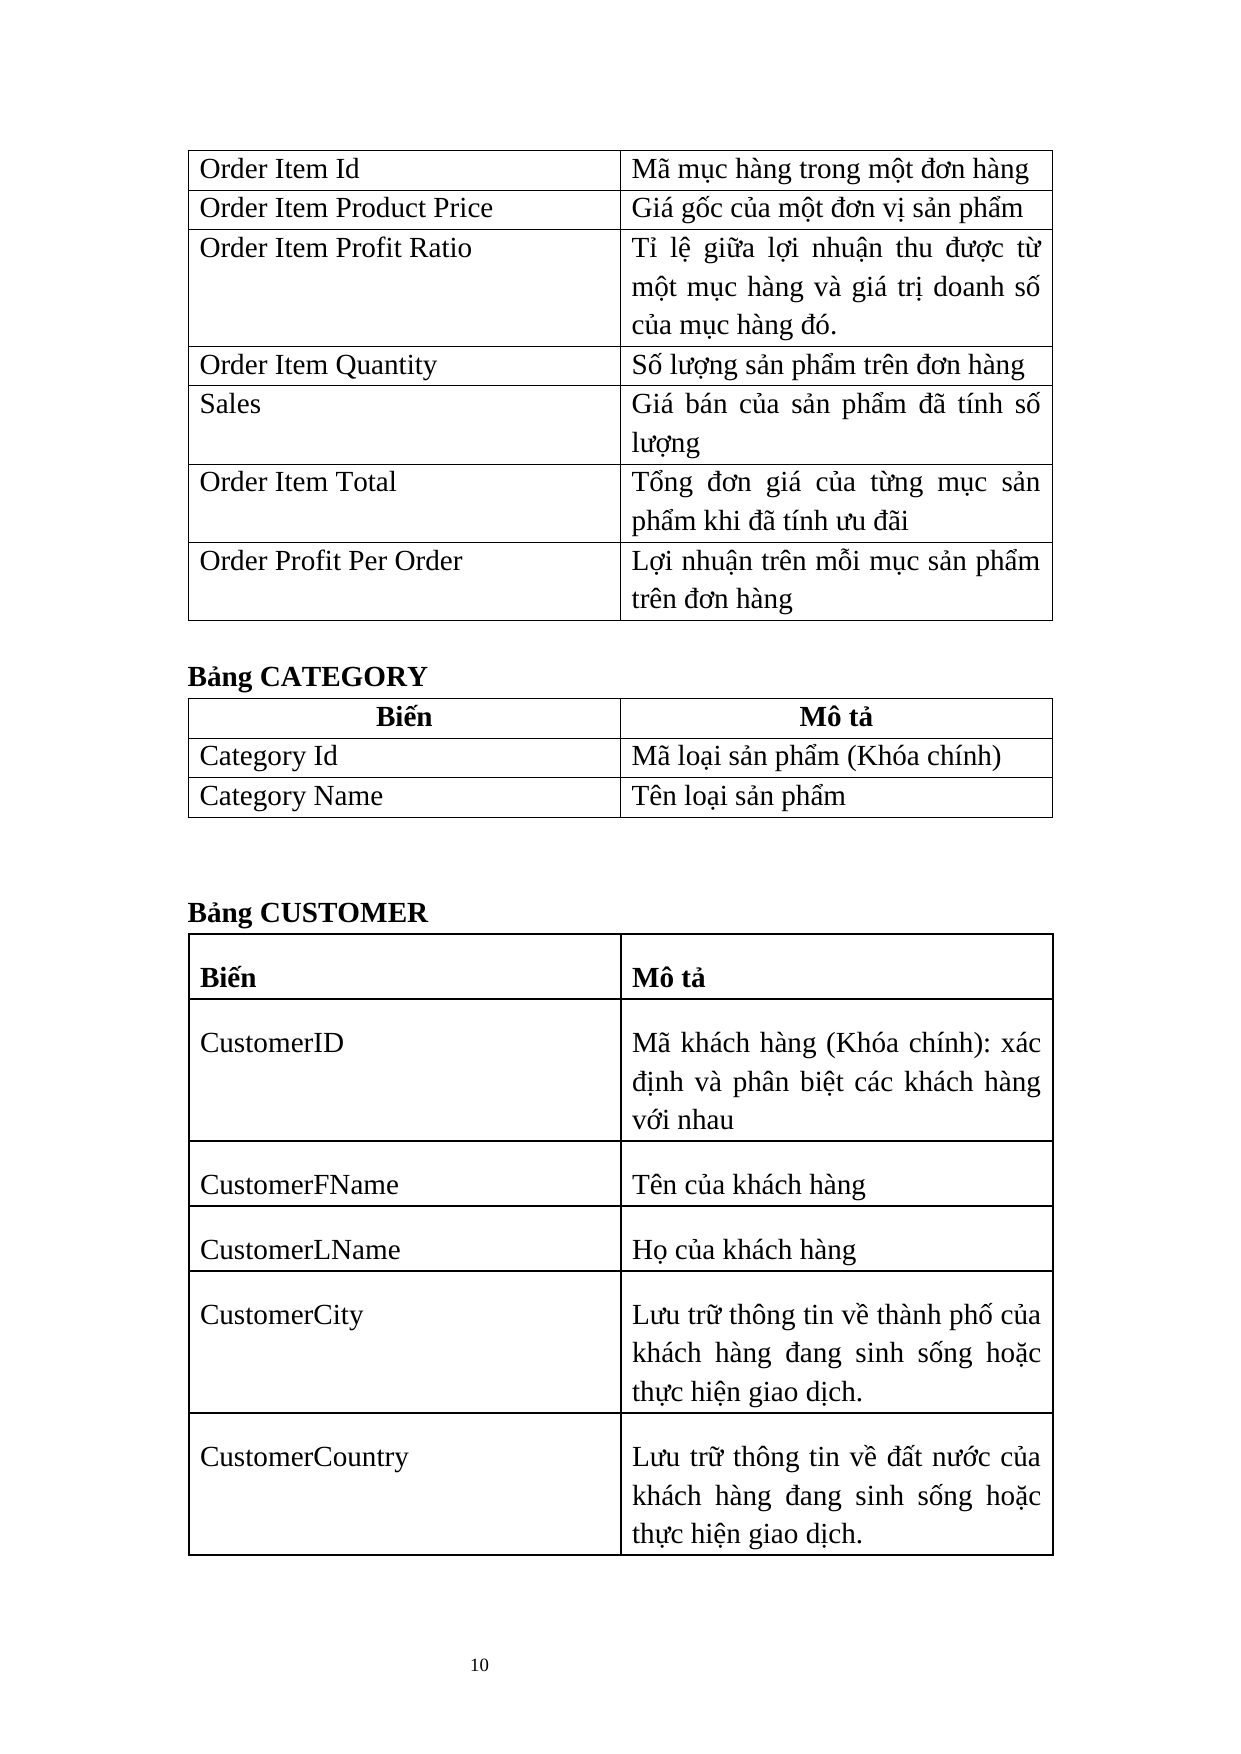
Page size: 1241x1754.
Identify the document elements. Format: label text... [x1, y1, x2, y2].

table_cell Category Id [189, 739, 620, 777]
table_header Mô tả [622, 935, 1052, 998]
table_header Biến [190, 935, 620, 998]
table_cell CustomerID [190, 1000, 620, 1140]
table_cell Lưu trữ thông tin về thành phố của khách hàng đang sinh sống hoặc thực hiện giao dịch. [622, 1272, 1052, 1412]
table_cell Lưu trữ thông tin về đất nước của khách hàng đang sinh sống hoặc thực hiện giao dịch. [622, 1414, 1052, 1554]
table_cell Giá gốc của một đơn vị sản phẩm [621, 191, 1052, 229]
table_cell Tên loại sản phẩm [621, 778, 1052, 817]
table_cell Mã loại sản phẩm (Khóa chính) [621, 739, 1052, 777]
table_cell Tổng đơn giá của từng mục sản phẩm khi đã tính ưu đãi [621, 465, 1052, 542]
table_cell Mã khách hàng (Khóa chính): xác định và phân biệt các khách hàng với nhau [622, 1000, 1052, 1140]
table_cell Lợi nhuận trên mỗi mục sản phẩm trên đơn hàng [621, 543, 1052, 620]
table_cell CustomerCity [190, 1272, 620, 1412]
table_cell CustomerFName [190, 1142, 620, 1205]
table_header Biến [189, 699, 620, 737]
table_cell CustomerCountry [190, 1414, 620, 1554]
table_cell Category Name [189, 778, 620, 817]
text Bảng CUSTOMER [187, 895, 1053, 928]
table_cell Order Item Total [189, 465, 620, 542]
table_cell Order Item Quantity [189, 347, 620, 385]
table_cell Số lượng sản phẩm trên đơn hàng [621, 347, 1052, 385]
table_cell Tỉ lệ giữa lợi nhuận thu được từ một mục hàng và giá trị doanh số của mục hàng đó. [621, 230, 1052, 346]
text Bảng CATEGORY [187, 659, 1053, 693]
table_cell Order Profit Per Order [189, 543, 620, 620]
table_cell CustomerLName [190, 1207, 620, 1270]
table_cell Mã mục hàng trong một đơn hàng [621, 151, 1052, 189]
table_cell Sales [189, 386, 620, 463]
table_cell Tên của khách hàng [622, 1142, 1052, 1205]
table_cell Họ của khách hàng [622, 1207, 1052, 1270]
table_cell Order Item Profit Ratio [189, 230, 620, 346]
table_cell Order Item Id [189, 151, 620, 189]
table_cell Giá bán của sản phẩm đã tính số lượng [621, 386, 1052, 463]
table_header Mô tả [621, 699, 1052, 737]
table_cell Order Item Product Price [189, 191, 620, 229]
